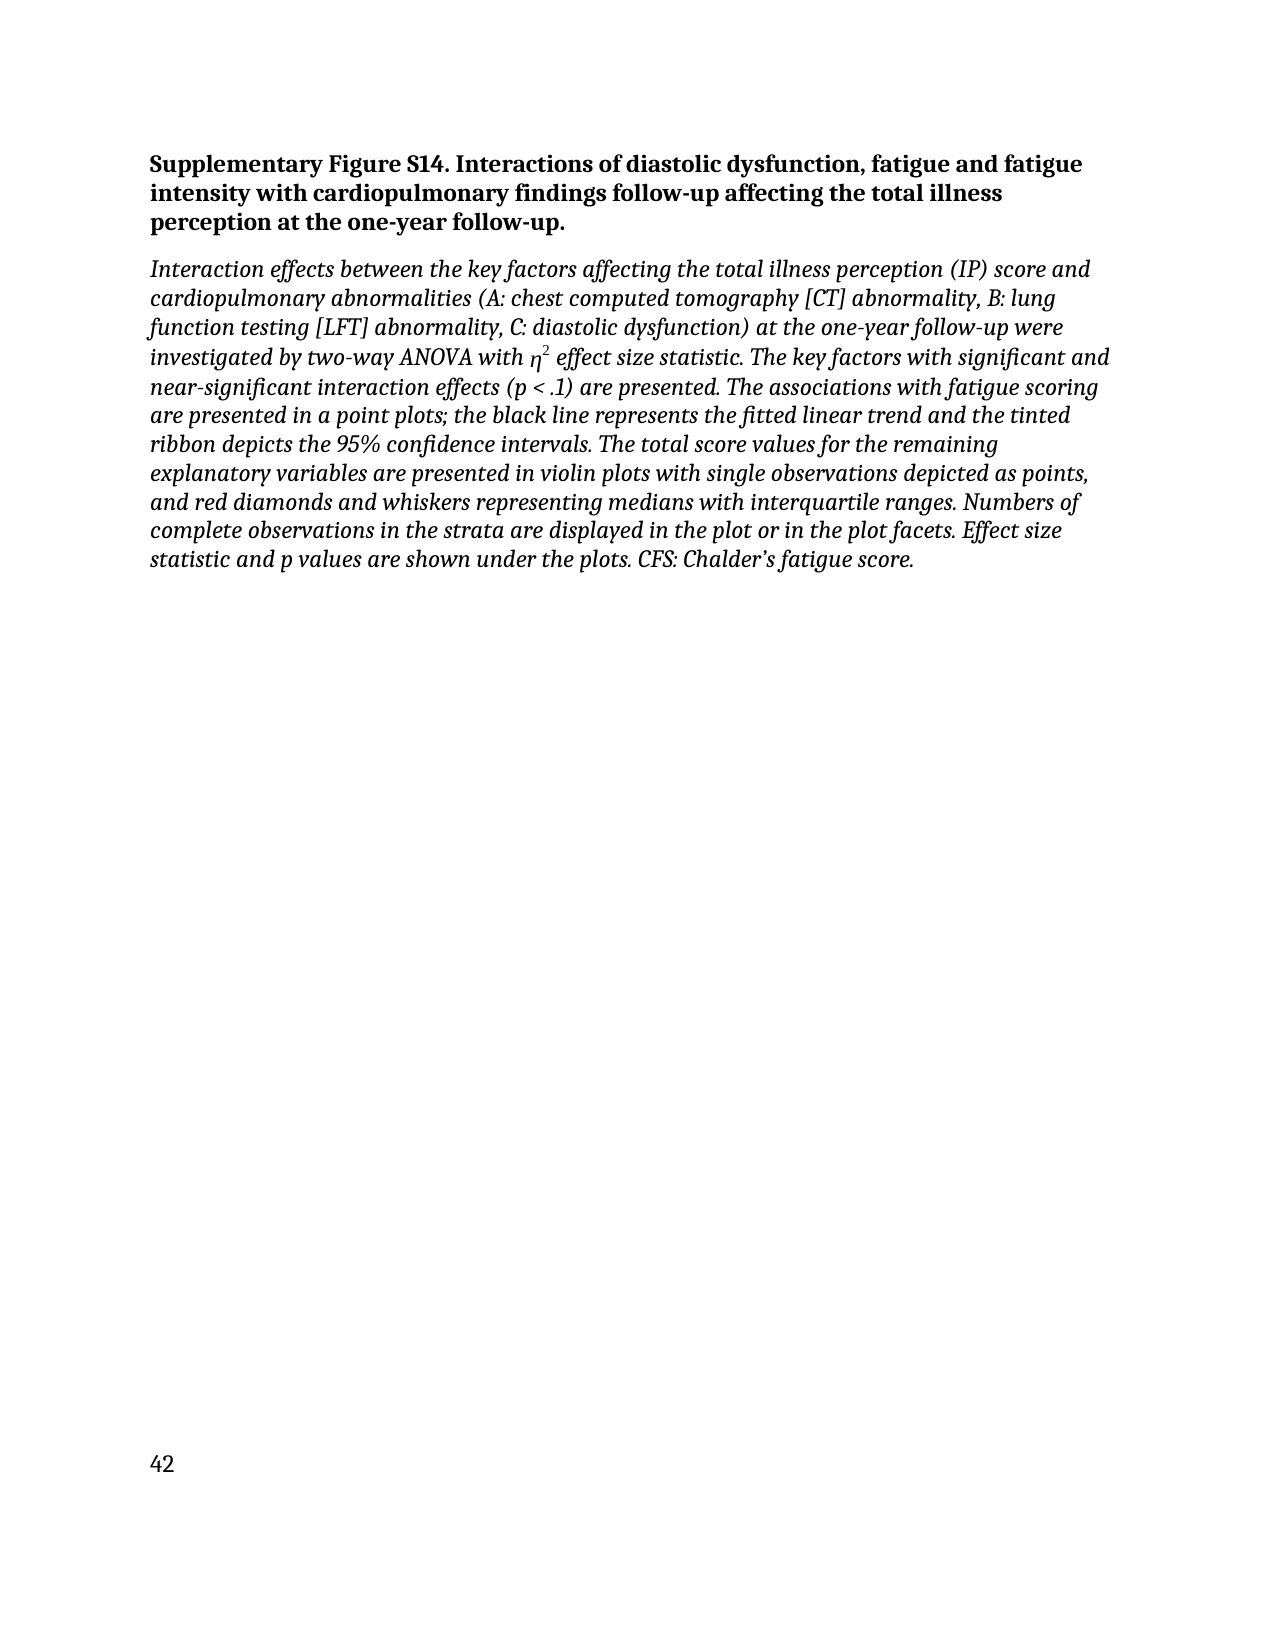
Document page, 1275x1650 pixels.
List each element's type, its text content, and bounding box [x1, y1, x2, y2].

text Supplementary Figure S14. Interactions of diastolic dysfunction, fatigue and fatigue intensity with cardiopulmonary findings follow-up affecting the total illness perception at the one-year follow-up. [150, 150, 1125, 236]
text Interaction effects between the key factors affecting the total illness perception (IP) score and cardiopulmonary abnormalities (A: chest computed tomography [CT] abnormality, B: lung function testing [LFT] abnormality, C: diastolic dysfunction) at the one-year follow-up were investigated by two-way ANOVA with effect size statistic. The key factors with significant and near-significant interaction effects (p < .1) are presented. The associations with fatigue scoring are presented in a point plots; the black line represents the fitted linear trend and the tinted ribbon depicts the 95% confidence intervals. The total score values for the remaining explanatory variables are presented in violin plots with single observations depicted as points, and red diamonds and whiskers representing medians with interquartile ranges. Numbers of complete observations in the strata are displayed in the plot or in the plot facets. Effect size statistic and p values are shown under the plots. CFS: Chalder’s fatigue score. [150, 255, 1125, 574]
